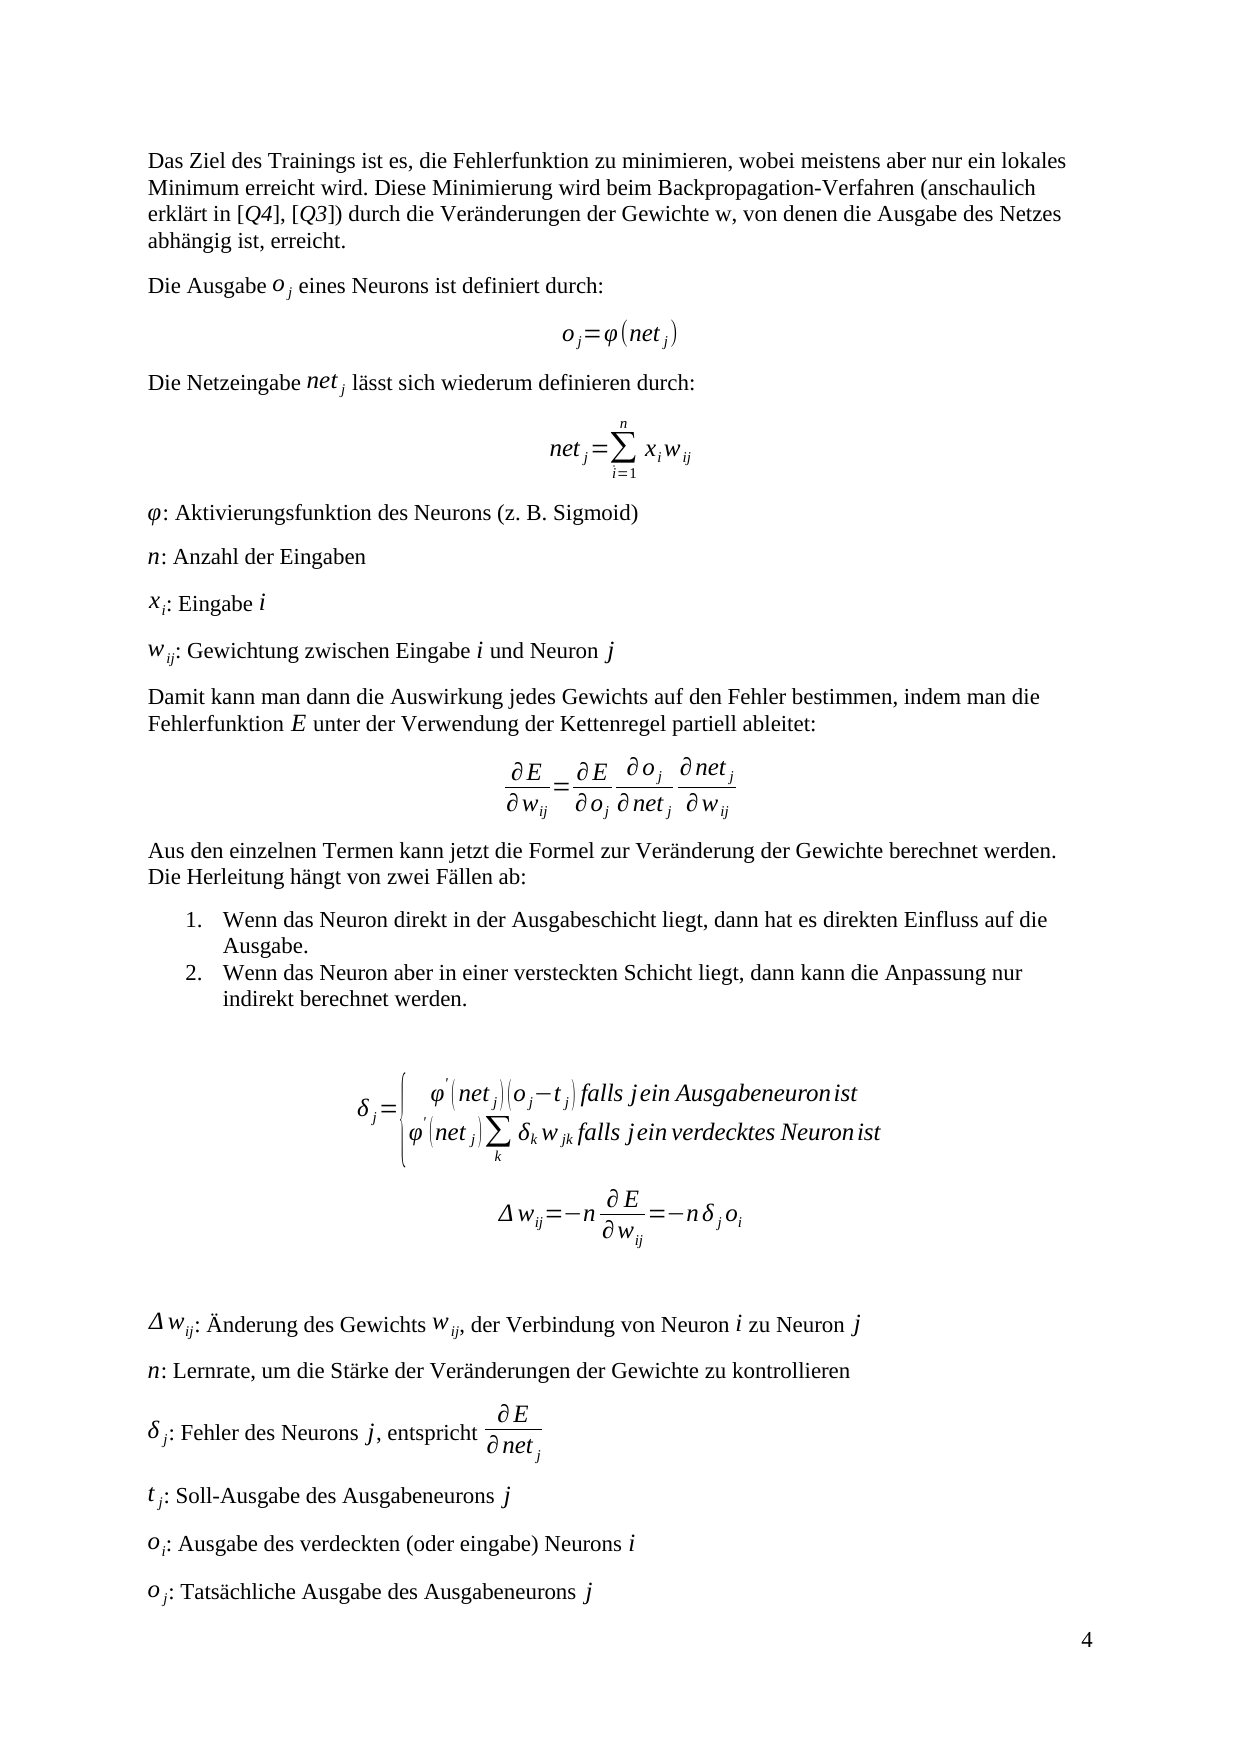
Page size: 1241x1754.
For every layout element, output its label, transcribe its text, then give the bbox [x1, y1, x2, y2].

text : Aktivierungsfunktion des Neurons (z. B. Sigmoid) [148, 498, 1093, 526]
text Aus den einzelnen Termen kann jetzt die Formel zur Veränderung der Gewichte berechnet werden. Die Herleitung hängt von zwei Fällen ab: [148, 837, 1093, 889]
text : Gewichtung zwischen Eingabe und Neuron [148, 635, 1093, 666]
text : Eingabe [148, 587, 1093, 618]
text : Fehler des Neurons , entspricht [148, 1401, 1093, 1463]
text : Tatsächliche Ausgabe des Ausgabeneurons [148, 1576, 1093, 1607]
text Damit kann man dann die Auswirkung jedes Gewichts auf den Fehler bestimmen, indem man die Fehlerfunktion unter der Verwendung der Kettenregel partiell ableitet: [148, 683, 1093, 737]
text : Anzahl der Eingaben [148, 543, 1093, 570]
list Wenn das Neuron direkt in der Ausgabeschicht liegt, dann hat es direkten Einfluss auf die Ausgabe. [185, 906, 1093, 959]
text : Änderung des Gewichts , der Verbindung von Neuron zu Neuron [148, 1308, 1093, 1339]
text : Ausgabe des verdeckten (oder eingabe) Neurons [148, 1528, 1093, 1559]
list Wenn das Neuron aber in einer versteckten Schicht liegt, dann kann die Anpassung nur indirekt berechnet werden. [185, 959, 1093, 1012]
text Die Netzeingabe lässt sich wiederum definieren durch: [148, 366, 1093, 398]
text : Soll-Ausgabe des Ausgabeneurons [148, 1480, 1093, 1511]
text : Lernrate, um die Stärke der Veränderungen der Gewichte zu kontrollieren [148, 1356, 1093, 1384]
text Das Ziel des Trainings ist es, die Fehlerfunktion zu minimieren, wobei meistens aber nur ein lokales Minimum erreicht wird. Diese Minimierung wird beim Backpropagation-Verfahren (anschaulich erklärt in [Q4], [Q3]) durch die Veränderungen der Gewichte w, von denen die Ausgabe des Netzes abhängig ist, erreicht. [148, 148, 1093, 253]
text Die Ausgabe eines Neurons ist definiert durch: [148, 270, 1093, 301]
